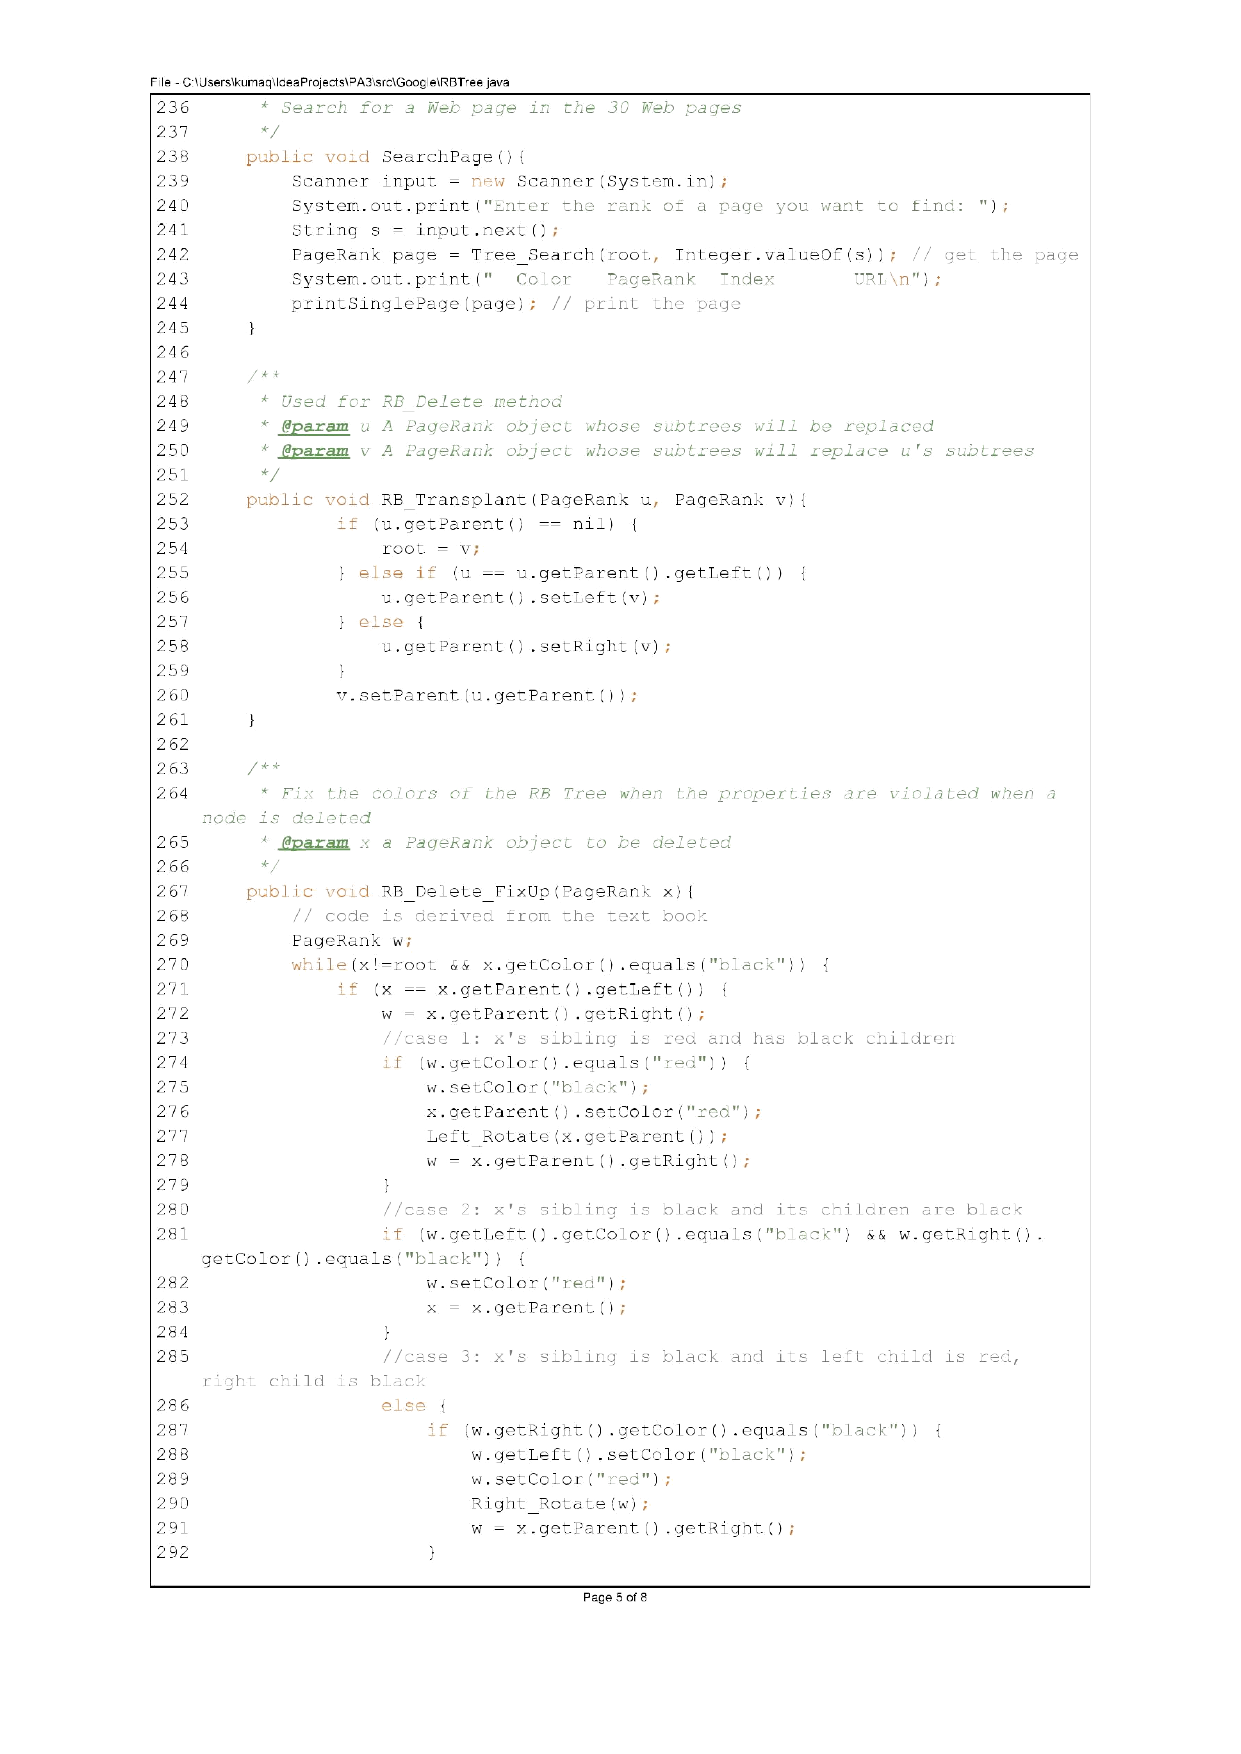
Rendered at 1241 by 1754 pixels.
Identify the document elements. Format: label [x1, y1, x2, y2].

picture [150, 75, 1091, 1604]
